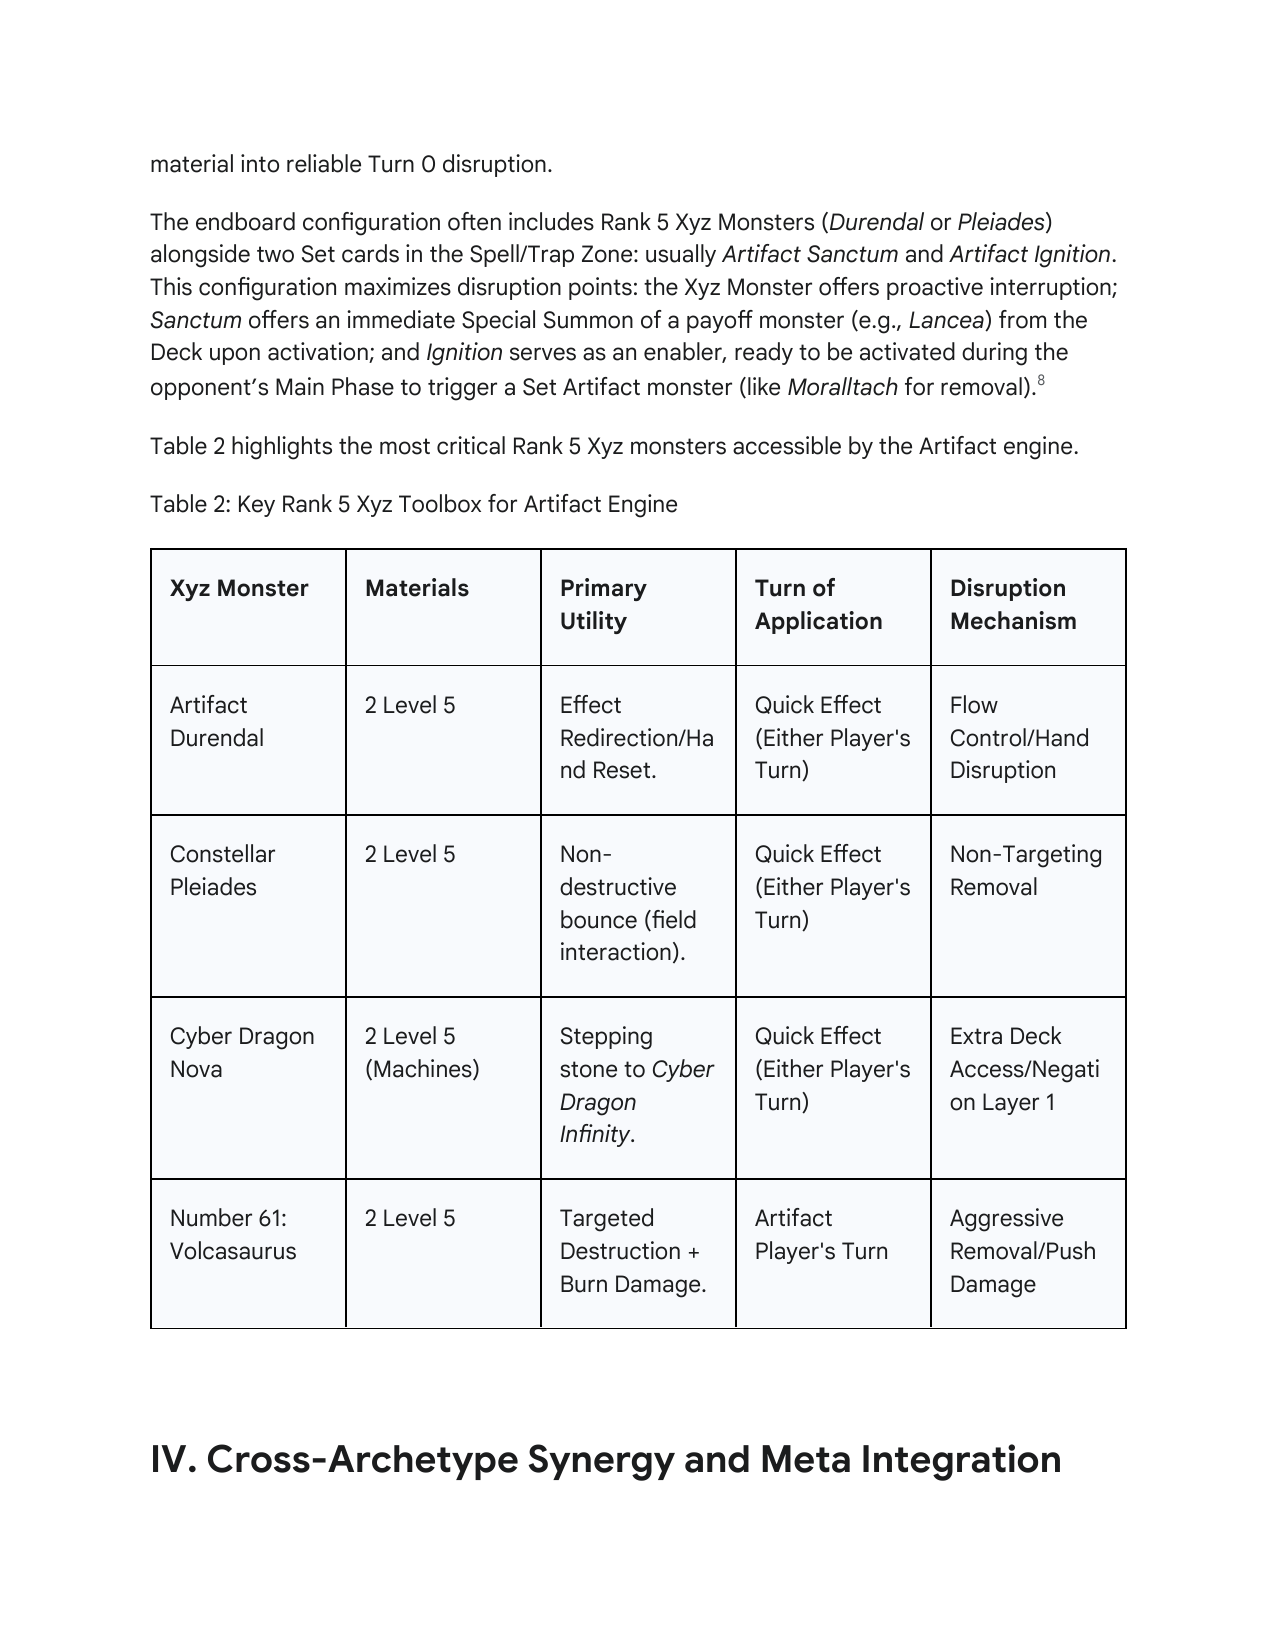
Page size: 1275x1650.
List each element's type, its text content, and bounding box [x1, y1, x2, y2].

text Table 2: Key Rank 5 Xyz Toolbox for Artifact Engine [150, 490, 1125, 519]
table_header Disruption Mechanism [932, 550, 1125, 664]
table_cell Non-Targeting Removal [932, 816, 1125, 996]
table_cell 2 Level 5 [347, 816, 540, 996]
table_header Primary Utility [542, 550, 735, 664]
table_cell Stepping stone to Cyber Dragon Infinity. [542, 998, 735, 1178]
table_cell 2 Level 5 [347, 1180, 540, 1327]
table_cell Cyber Dragon Nova [152, 998, 345, 1178]
table_cell 2 Level 5 (Machines) [347, 998, 540, 1178]
table_cell Targeted Destruction + Burn Damage. [542, 1180, 735, 1327]
text Table 2 highlights the most critical Rank 5 Xyz monsters accessible by the Artifact engine. [150, 432, 1125, 461]
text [150, 150, 1125, 179]
table_cell Extra Deck Access/Negation Layer 1 [932, 998, 1125, 1178]
table_cell Effect Redirection/Hand Reset. [542, 666, 735, 814]
table_header Materials [347, 550, 540, 664]
subtitle IV. Cross-Archetype Synergy and Meta Integration [150, 1437, 1125, 1484]
table_cell Quick Effect (Either Player's Turn) [737, 998, 930, 1178]
table_cell Non-destructive bounce (field interaction). [542, 816, 735, 996]
table_cell Quick Effect (Either Player's Turn) [737, 666, 930, 814]
table_header Turn of Application [737, 550, 930, 664]
table_cell 2 Level 5 [347, 666, 540, 814]
table_cell Artifact Player's Turn [737, 1180, 930, 1327]
text The endboard configuration often includes Rank 5 Xyz Monsters (Durendal or Pleiades) alongside two Set cards in the Spell/Trap Zone: usually Artifact Sanctum and Artifact Ignition. This configuration maximizes disruption points: the Xyz Monster offers proactive interruption; Sanctum offers an immediate Special Summon of a payoff monster (e.g., Lancea) from the Deck upon activation; and Ignition serves as an enabler, ready to be activated during the opponent’s Main Phase to trigger a Set Artifact monster (like Moralltach for removal).8 [150, 208, 1125, 403]
table_cell Flow Control/Hand Disruption [932, 666, 1125, 814]
table_header Xyz Monster [152, 550, 345, 664]
table_cell Artifact Durendal [152, 666, 345, 814]
table_cell Number 61: Volcasaurus [152, 1180, 345, 1327]
table_cell Quick Effect (Either Player's Turn) [737, 816, 930, 996]
table_cell Constellar Pleiades [152, 816, 345, 996]
table_cell Aggressive Removal/Push Damage [932, 1180, 1125, 1327]
